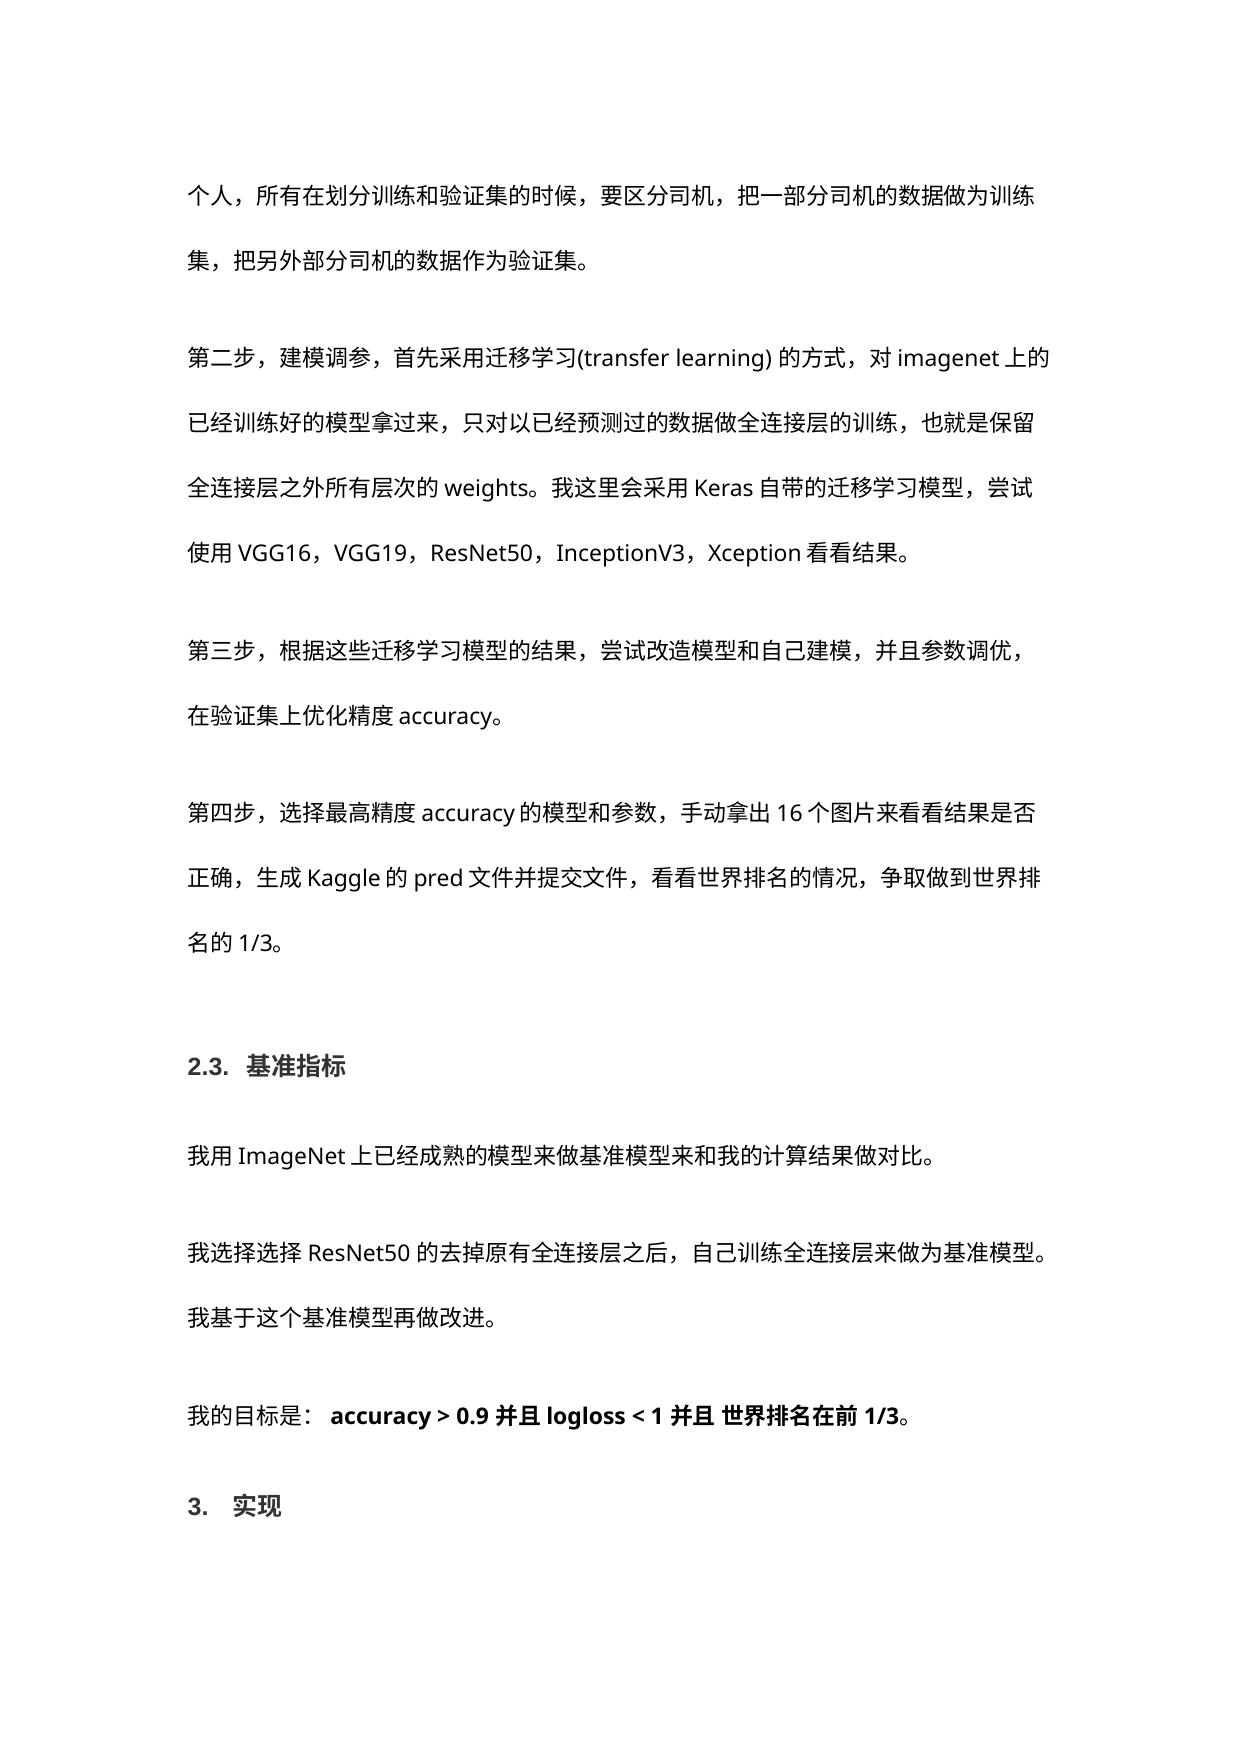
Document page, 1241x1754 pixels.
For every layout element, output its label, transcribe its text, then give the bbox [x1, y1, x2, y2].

text 我用ImageNet上已经成熟的模型来做基准模型来和我的计算结果做对比。 [187, 1122, 1053, 1187]
text 我的目标是： accuracy > 0.9 并且 logloss < 1 并且 世界排名在前 1/3。 [187, 1382, 1053, 1447]
list 基准指标 [187, 1032, 1053, 1097]
text 我选择选择 ResNet50 的去掉原有全连接层之后，自己训练全连接层来做为基准模型。我基于这个基准模型再做改进。 [187, 1219, 1053, 1349]
text 第四步，选择最高精度accuracy的模型和参数，手动拿出16个图片来看看结果是否正确，生成Kaggle的 pred文件并提交文件，看看世界排名的情况，争取做到世界排名的1/3。 [187, 779, 1053, 974]
text 第三步，根据这些迁移学习模型的结果，尝试改造模型和自己建模，并且参数调优，在验证集上优化精度accuracy。 [187, 617, 1053, 747]
text 第二步，建模调参，首先采用迁移学习(transfer learning) 的方式，对imagenet上的已经训练好的模型拿过来，只对以已经预测过的数据做全连接层的训练，也就是保留全连接层之外所有层次的weights。我这里会采用Keras自带的迁移学习模型，尝试使用VGG16，VGG19，ResNet50，InceptionV3，Xception看看结果。 [187, 324, 1053, 584]
list 实现 [187, 1472, 1053, 1537]
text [187, 162, 1053, 292]
